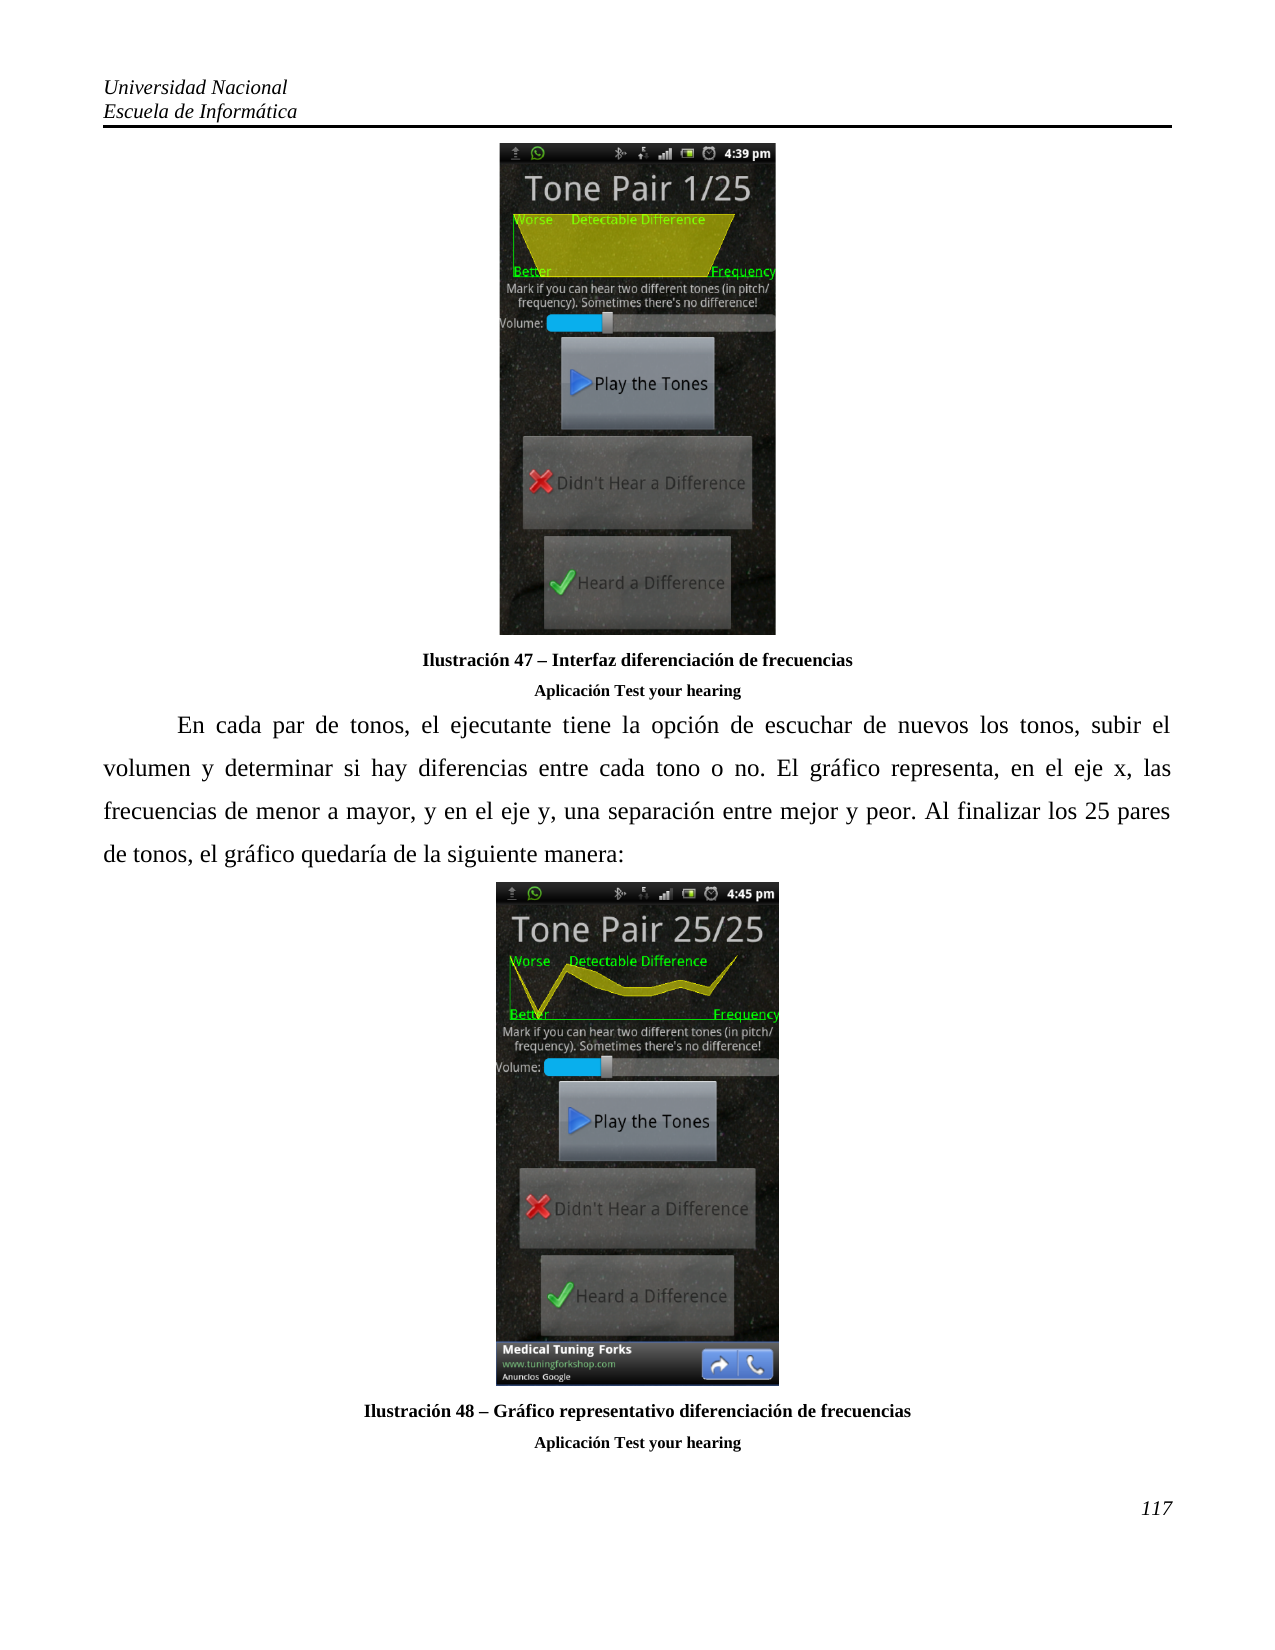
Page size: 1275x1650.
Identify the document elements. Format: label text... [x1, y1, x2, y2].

text Aplicación Test your hearing [103, 681, 1172, 700]
text Aplicación Test your hearing [103, 1433, 1172, 1452]
text En cada par de tonos, el ejecutante tiene la opción de escuchar de nuevos los tonos, subir el volumen y determinar si hay diferencias entre cada tono o no. El gráfico representa, en el eje x, las frecuencias de menor a mayor, y en el eje y, una separación entre mejor y peor. Al finalizar los 25 pares de tonos, el gráfico quedaría de la siguiente manera: [103, 710, 1172, 868]
picture [499, 143, 776, 635]
picture [496, 882, 779, 1386]
